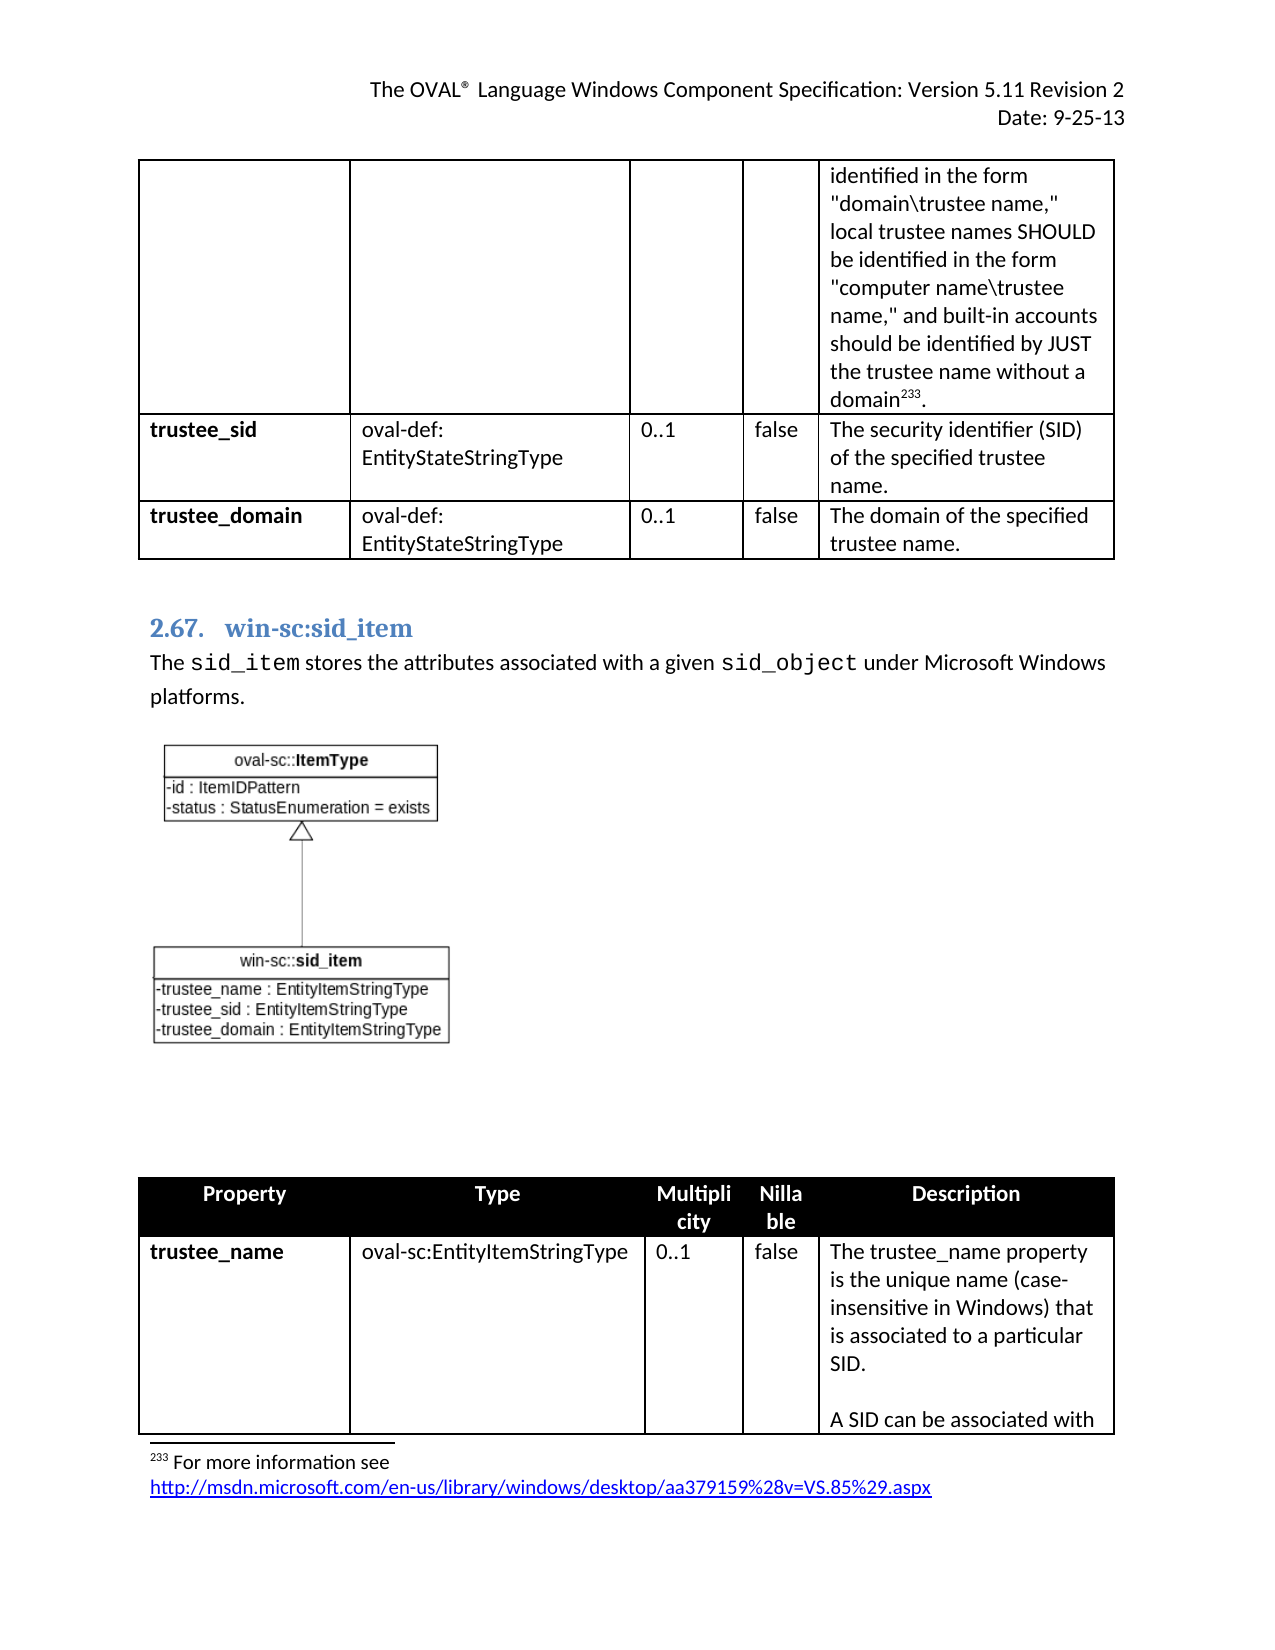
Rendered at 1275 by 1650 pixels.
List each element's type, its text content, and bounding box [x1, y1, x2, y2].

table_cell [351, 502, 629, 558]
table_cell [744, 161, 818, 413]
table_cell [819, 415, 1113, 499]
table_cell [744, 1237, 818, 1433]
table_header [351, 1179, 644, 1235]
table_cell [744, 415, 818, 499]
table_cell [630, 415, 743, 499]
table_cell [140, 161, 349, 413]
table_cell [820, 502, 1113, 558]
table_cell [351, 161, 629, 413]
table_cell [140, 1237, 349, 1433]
text The sid_item stores the attributes associated with a given sid_object under Microsoft Windows platforms. [150, 648, 1125, 710]
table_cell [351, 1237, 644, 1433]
subtitle win-sc:sid_item [150, 613, 1125, 644]
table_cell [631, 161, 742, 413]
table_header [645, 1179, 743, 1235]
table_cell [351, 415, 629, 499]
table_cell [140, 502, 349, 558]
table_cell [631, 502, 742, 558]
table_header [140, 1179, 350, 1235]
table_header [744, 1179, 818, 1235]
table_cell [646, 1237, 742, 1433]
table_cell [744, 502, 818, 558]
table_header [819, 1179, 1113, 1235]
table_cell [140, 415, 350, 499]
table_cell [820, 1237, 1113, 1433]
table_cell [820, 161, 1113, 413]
